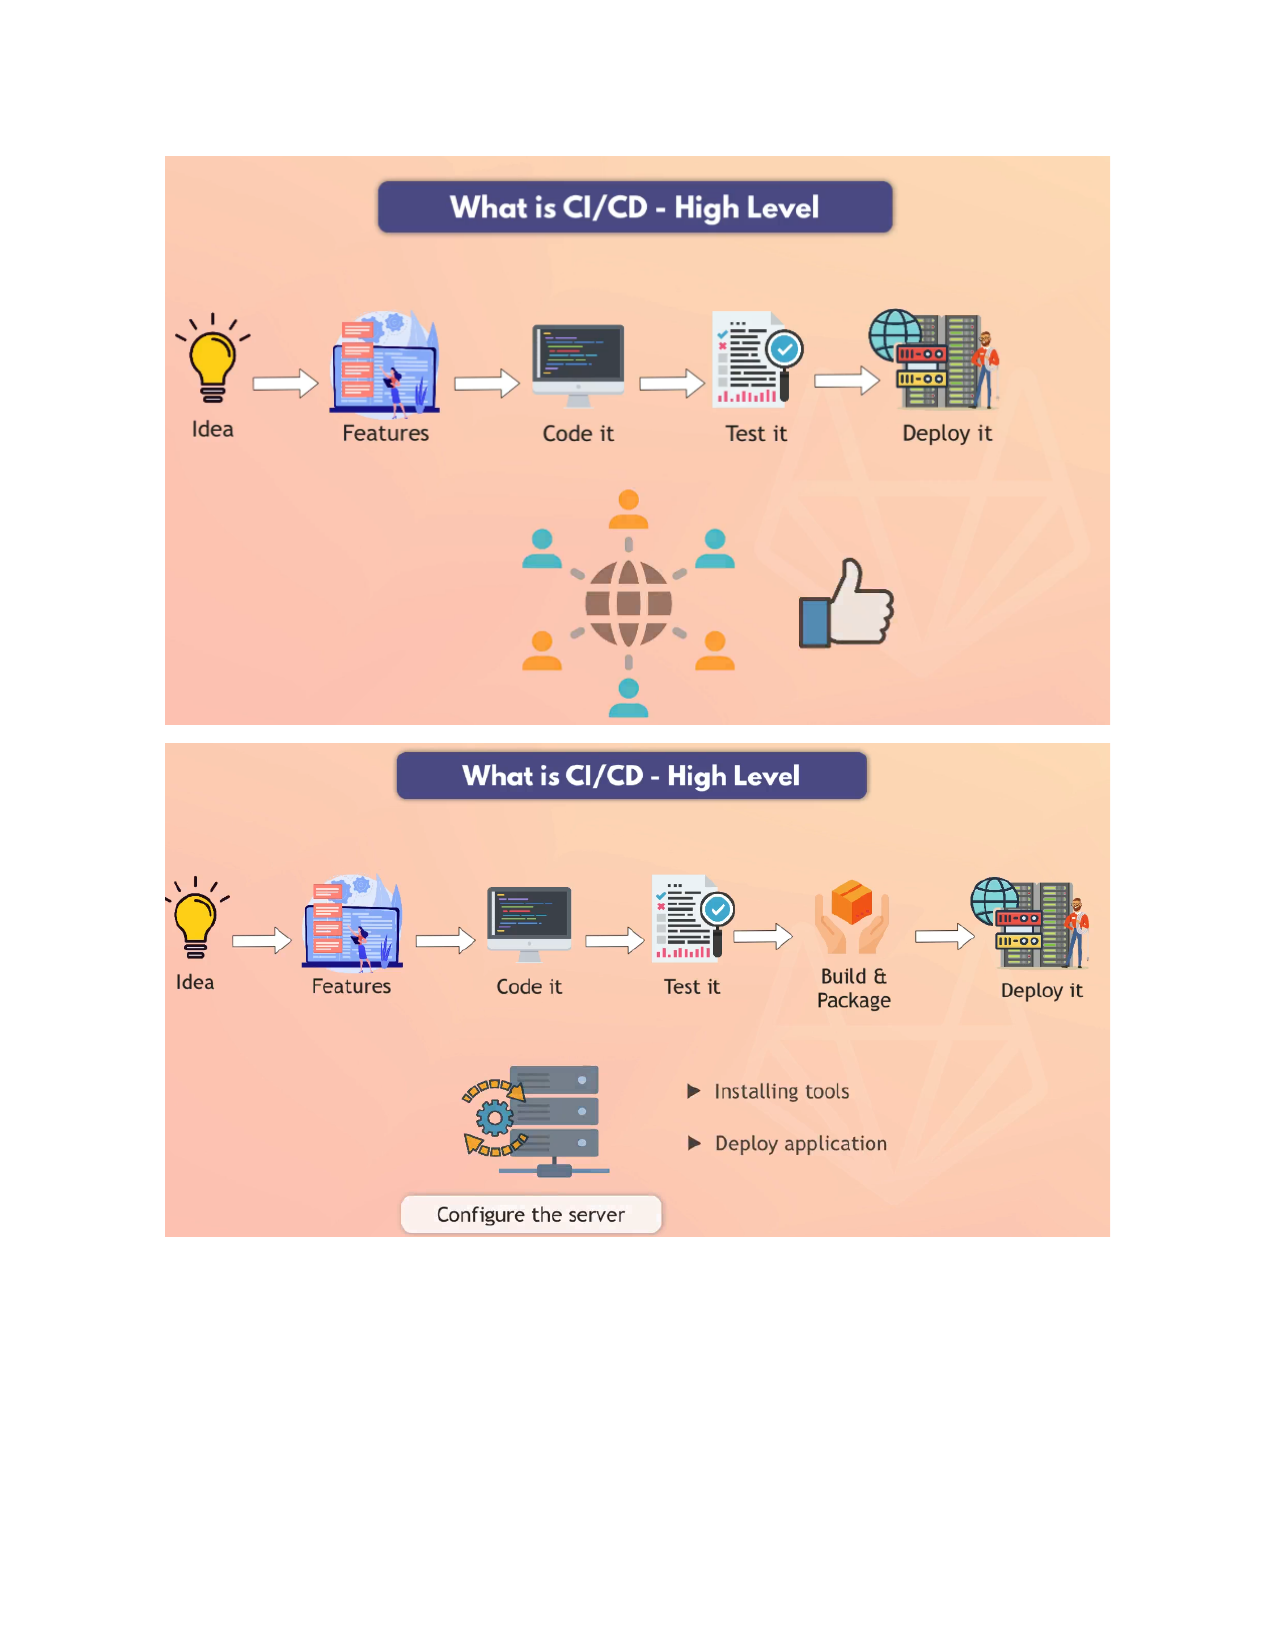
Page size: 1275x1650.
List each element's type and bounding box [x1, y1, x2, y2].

picture [165, 156, 1111, 725]
picture [165, 743, 1111, 1237]
